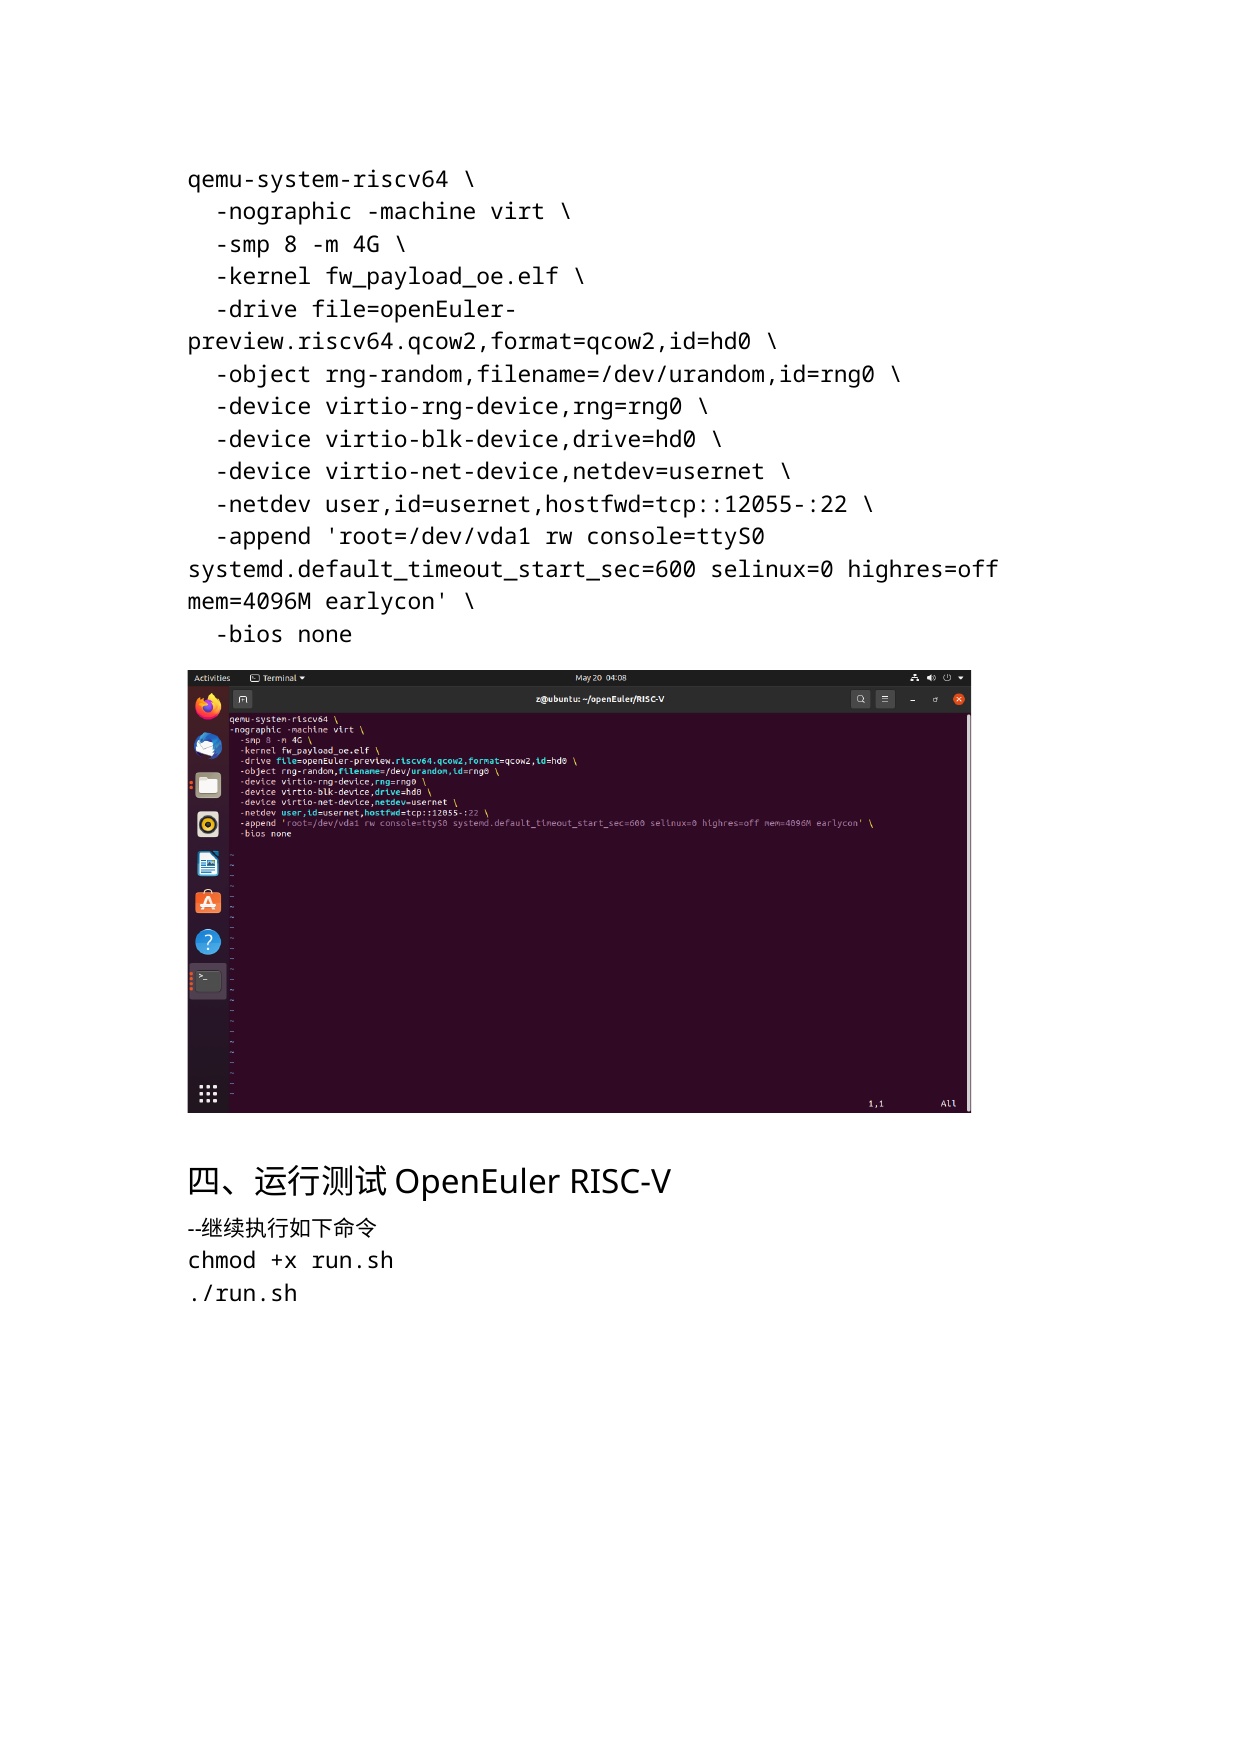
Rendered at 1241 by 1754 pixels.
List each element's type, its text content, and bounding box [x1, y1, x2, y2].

text chmod +x run.sh ./run.sh [187, 1244, 1053, 1309]
picture [187, 670, 972, 1113]
text qemu-system-riscv64 \ -nographic -machine virt \ -smp 8 -m 4G \ -kernel fw_payload_oe.elf \ -drive file=openEuler-preview.riscv64.qcow2,format=qcow2,id=hd0 \ -object rng-random,filename=/dev/urandom,id=rng0 \ -device virtio-rng-device,rng=rng0 \ -device virtio-blk-device,drive=hd0 \ -device virtio-net-device,netdev=usernet \ -netdev user,id=usernet,hostfwd=tcp::12055-:22 \ -append 'root=/dev/vda1 rw console=ttyS0 systemd.default_timeout_start_sec=600 selinux=0 highres=off mem=4096M earlycon' \ -bios none [187, 162, 1053, 649]
text --继续执行如下命令 [187, 1211, 1053, 1244]
text 四、运行测试OpenEuler RISC-V [187, 1146, 1053, 1211]
